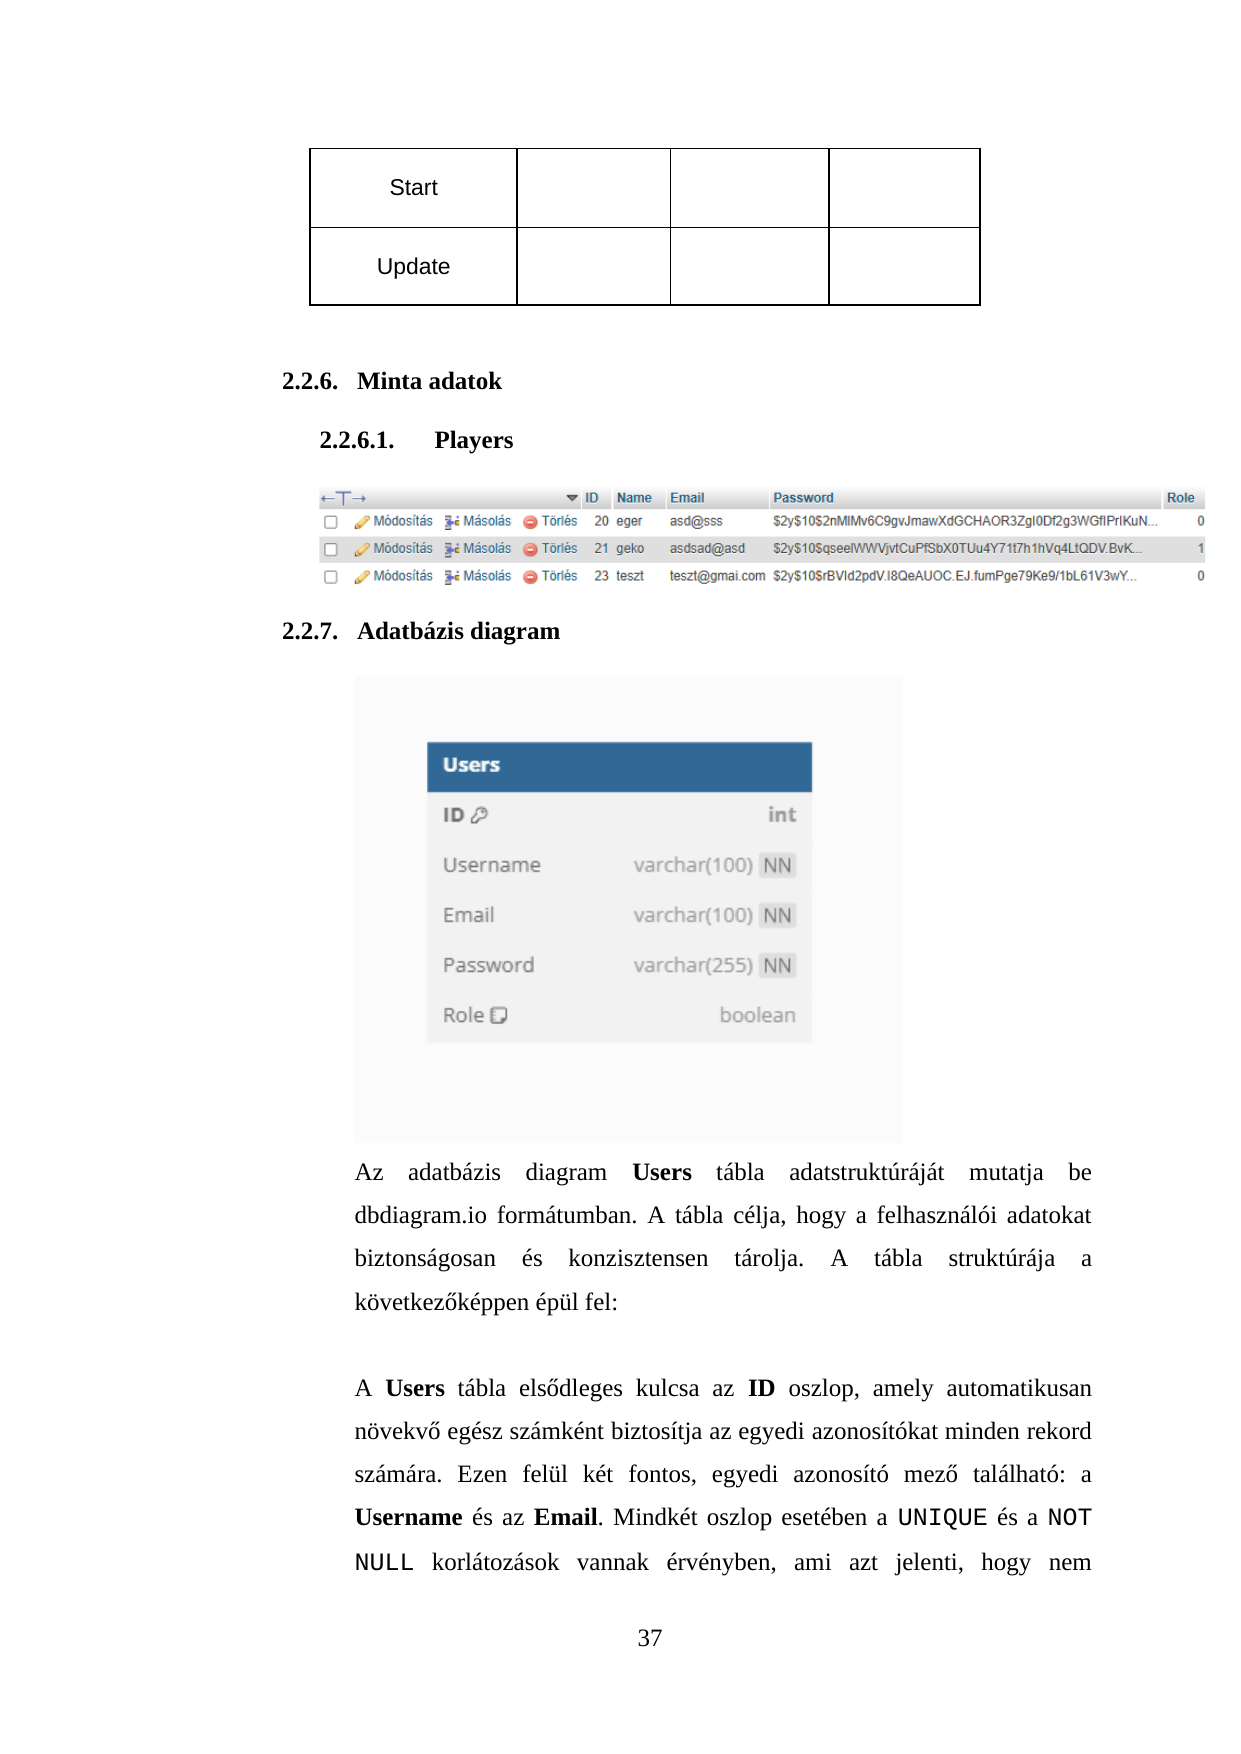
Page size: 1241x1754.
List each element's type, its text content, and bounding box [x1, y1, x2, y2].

table_cell Start [311, 149, 516, 226]
subtitle Players [319, 426, 1092, 454]
picture [319, 485, 1206, 586]
subtitle Minta adatok [282, 366, 1092, 394]
subtitle Adatbázis diagram [282, 616, 1092, 645]
table_cell [518, 228, 670, 304]
table_cell [830, 228, 979, 304]
picture [354, 676, 903, 1143]
table_cell [518, 149, 670, 226]
text Az adatbázis diagram Users tábla adatstruktúráját mutatja be dbdiagram.io formátumban. A tábla célja, hogy a felhasználói adatokat biztonságosan és konzisztensen tárolja. A tábla struktúrája a következőképpen épül fel: [354, 1157, 1092, 1315]
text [354, 1373, 1092, 1578]
table_cell [671, 228, 828, 304]
table_cell Update [311, 228, 516, 304]
table_cell [830, 149, 979, 226]
table_cell [671, 149, 828, 226]
